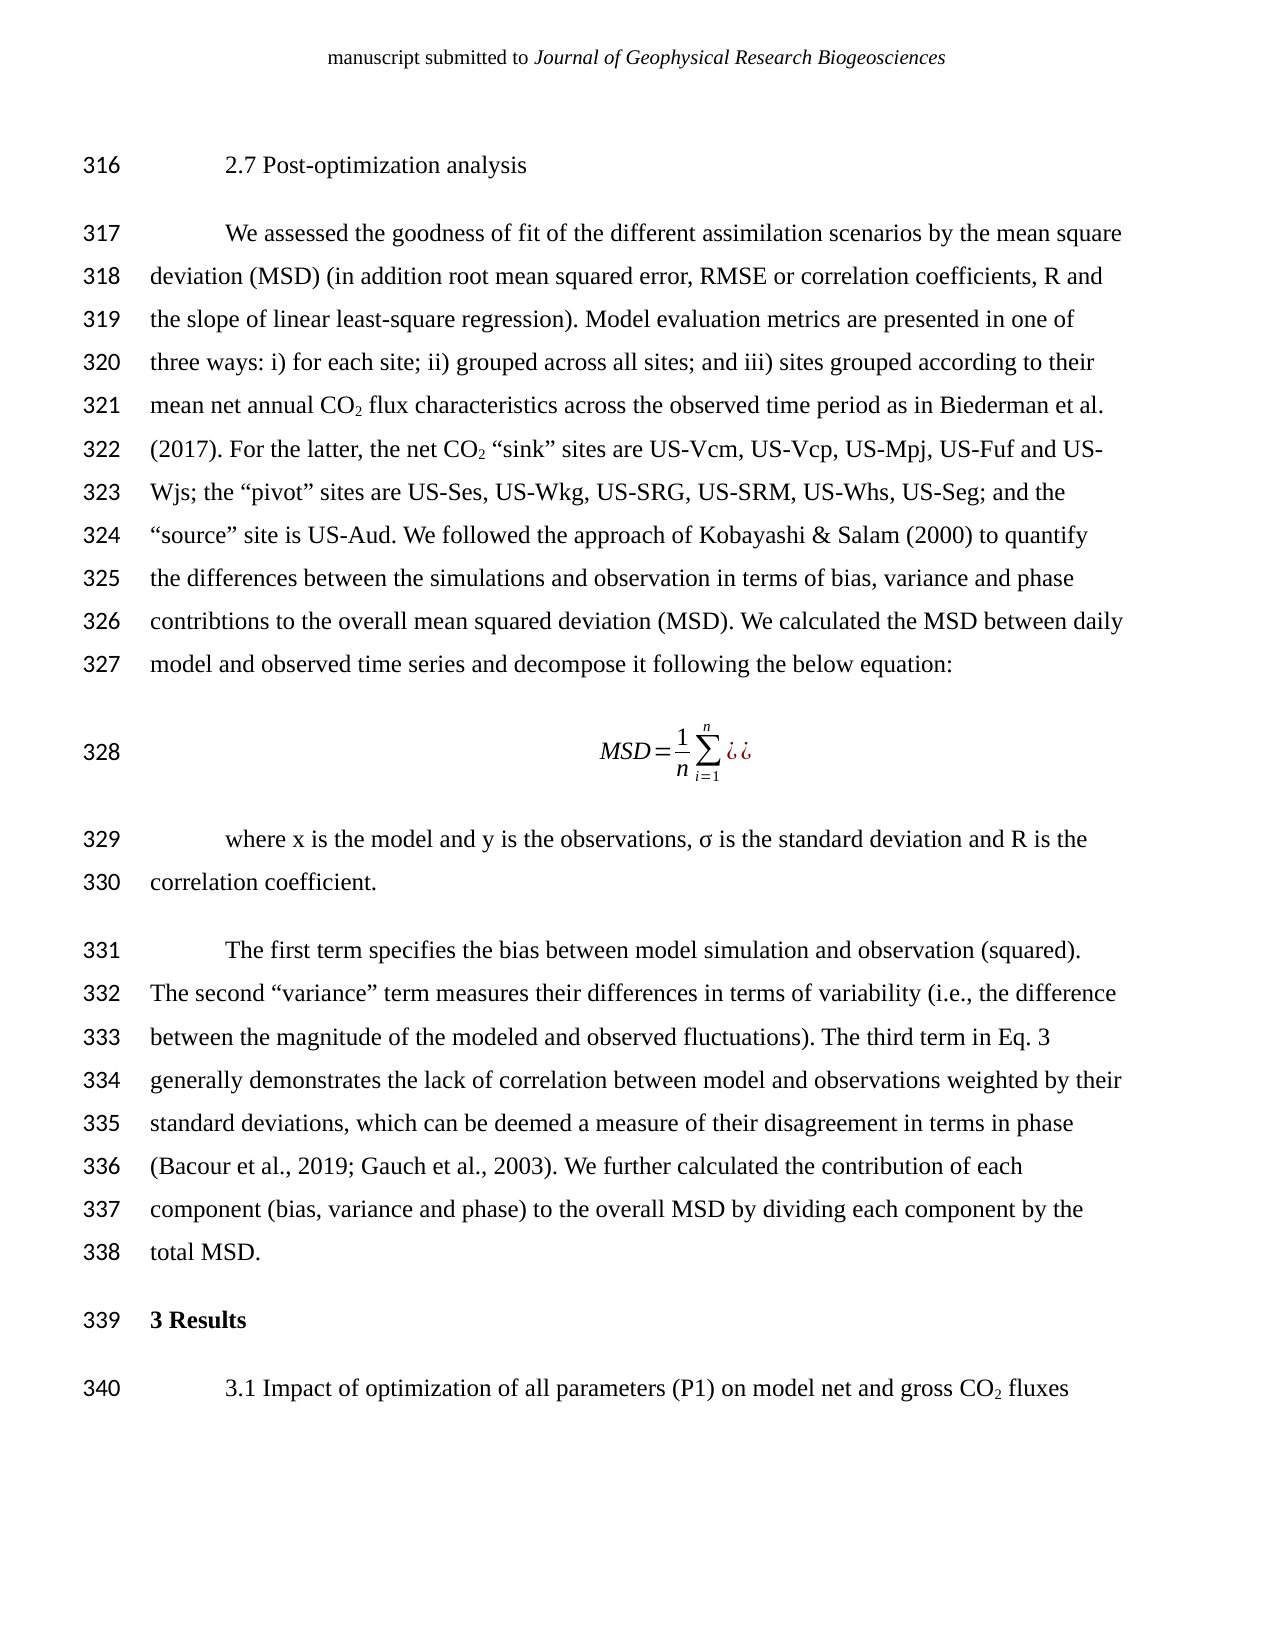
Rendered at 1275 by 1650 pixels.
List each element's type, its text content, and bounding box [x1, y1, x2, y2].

subtitle 3.1 Impact of optimization of all parameters (P1) on model net and gross CO2 fluxes [225, 1373, 1125, 1402]
subtitle We assessed the goodness of fit of the different assimilation scenarios by the mean square deviation (MSD) (in addition root mean squared error, RMSE or correlation coefficients, R and the slope of linear least-square regression). Model evaluation metrics are presented in one of three ways: i) for each site; ii) grouped across all sites; and iii) sites grouped according to their mean net annual CO2 flux characteristics across the observed time period as in Biederman et al. (2017). For the latter, the net CO2 “sink” sites are US-Vcm, US-Vcp, US-Mpj, US-Fuf and US-Wjs; the “pivot” sites are US-Ses, US-Wkg, US-SRG, US-SRM, US-Whs, US-Seg; and the “source” site is US-Aud. We followed the approach of Kobayashi & Salam (2000) to quantify the differences between the simulations and observation in terms of bias, variance and phase contribtions to the overall mean squared deviation (MSD). We calculated the MSD between daily model and observed time series and decompose it following the below equation: [150, 218, 1125, 678]
subtitle 3 Results [150, 1305, 1125, 1334]
subtitle where x is the model and y is the observations, σ is the standard deviation and R is the correlation coefficient. [150, 824, 1125, 896]
subtitle 2.7 Post-optimization analysis [150, 150, 1125, 179]
subtitle The first term specifies the bias between model simulation and observation (squared). The second “variance” term measures their differences in terms of variability (i.e., the difference between the magnitude of the modeled and observed fluctuations). The third term in Eq. 3 generally demonstrates the lack of correlation between model and observations weighted by their standard deviations, which can be deemed a measure of their disagreement in terms in phase (Bacour et al., 2019; Gauch et al., 2003). We further calculated the contribution of each component (bias, variance and phase) to the overall MSD by dividing each component by the total MSD. [150, 935, 1125, 1266]
